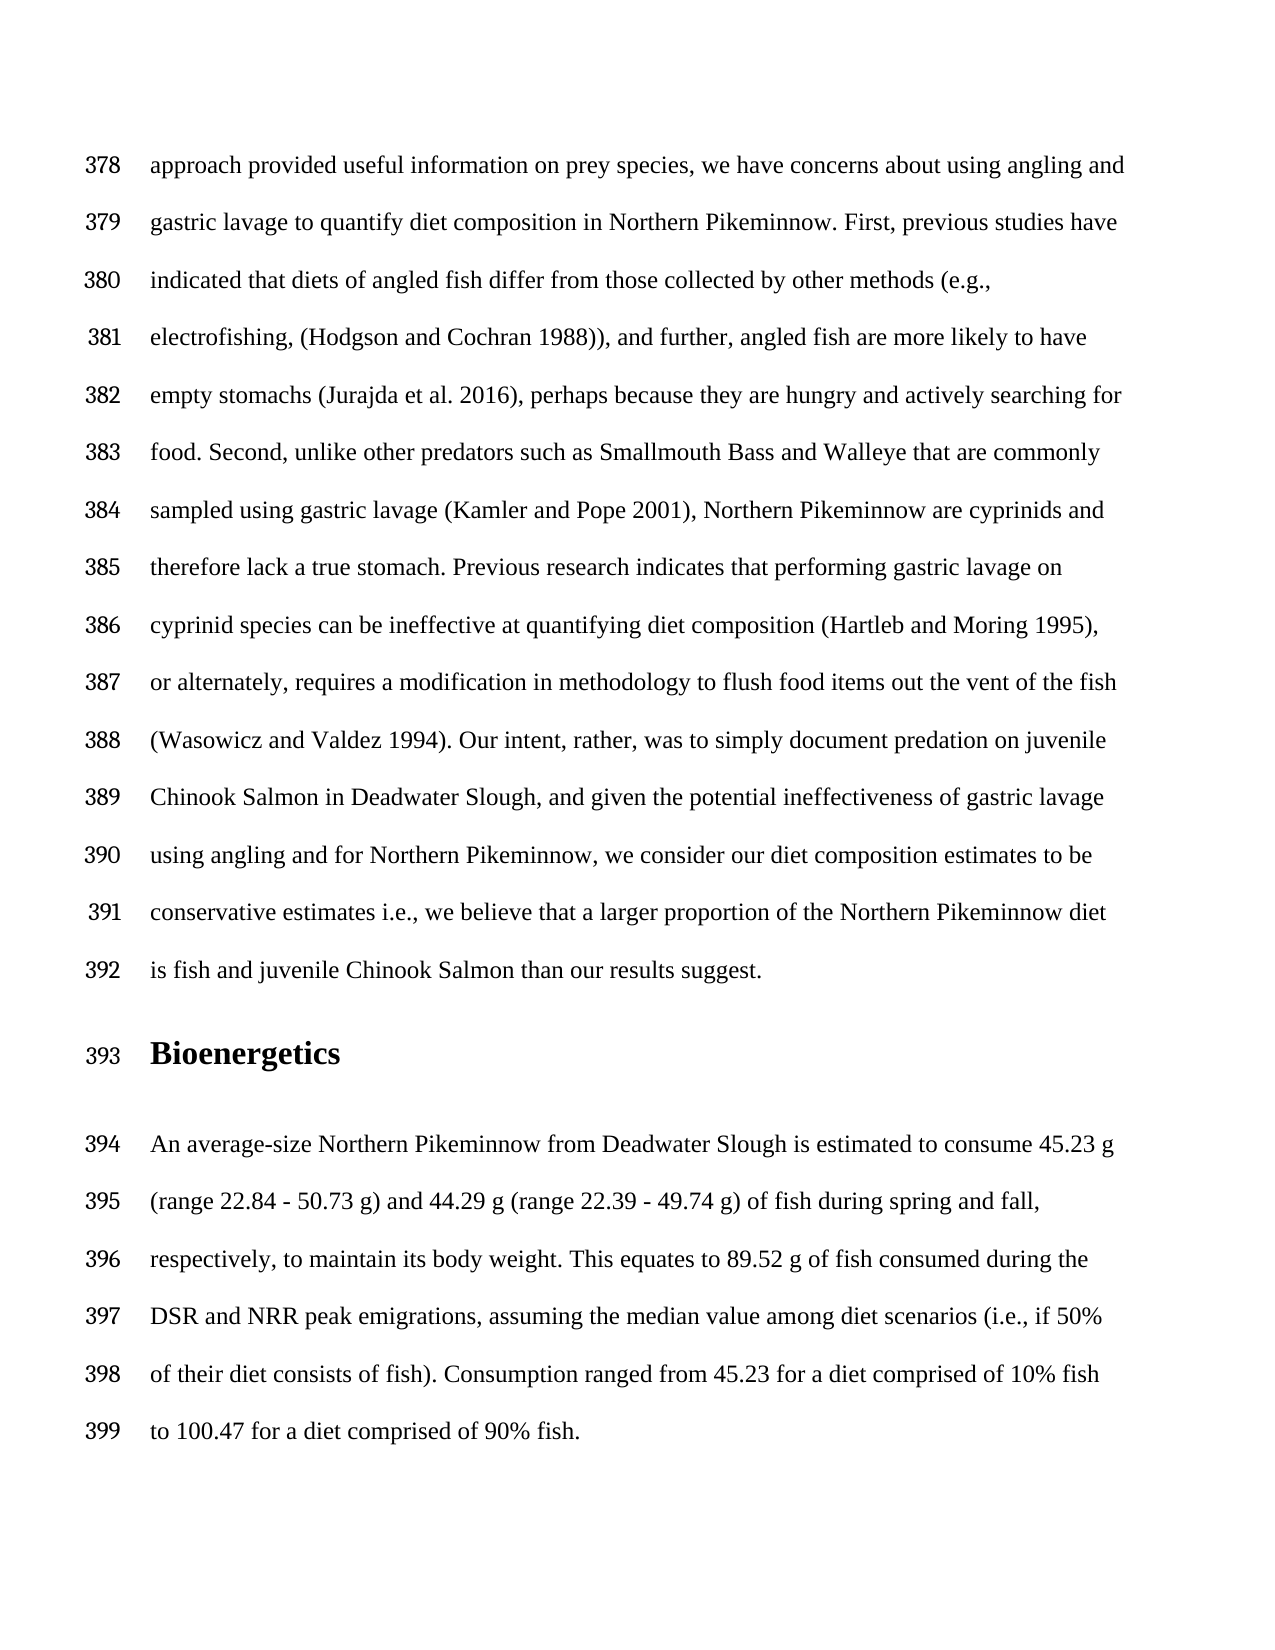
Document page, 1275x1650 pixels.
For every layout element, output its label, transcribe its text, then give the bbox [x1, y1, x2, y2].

text An average-size Northern Pikeminnow from Deadwater Slough is estimated to consume 45.23 g (range 22.84 - 50.73 g) and 44.29 g (range 22.39 - 49.74 g) of fish during spring and fall, respectively, to maintain its body weight. This equates to 89.52 g of fish consumed during the DSR and NRR peak emigrations, assuming the median value among diet scenarios (i.e., if 50% of their diet consists of fish). Consumption ranged from 45.23 for a diet comprised of 10% fish to 100.47 for a diet comprised of 90% fish. [150, 1129, 1125, 1445]
subtitle Bioenergetics [150, 1033, 1125, 1072]
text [150, 150, 1125, 984]
